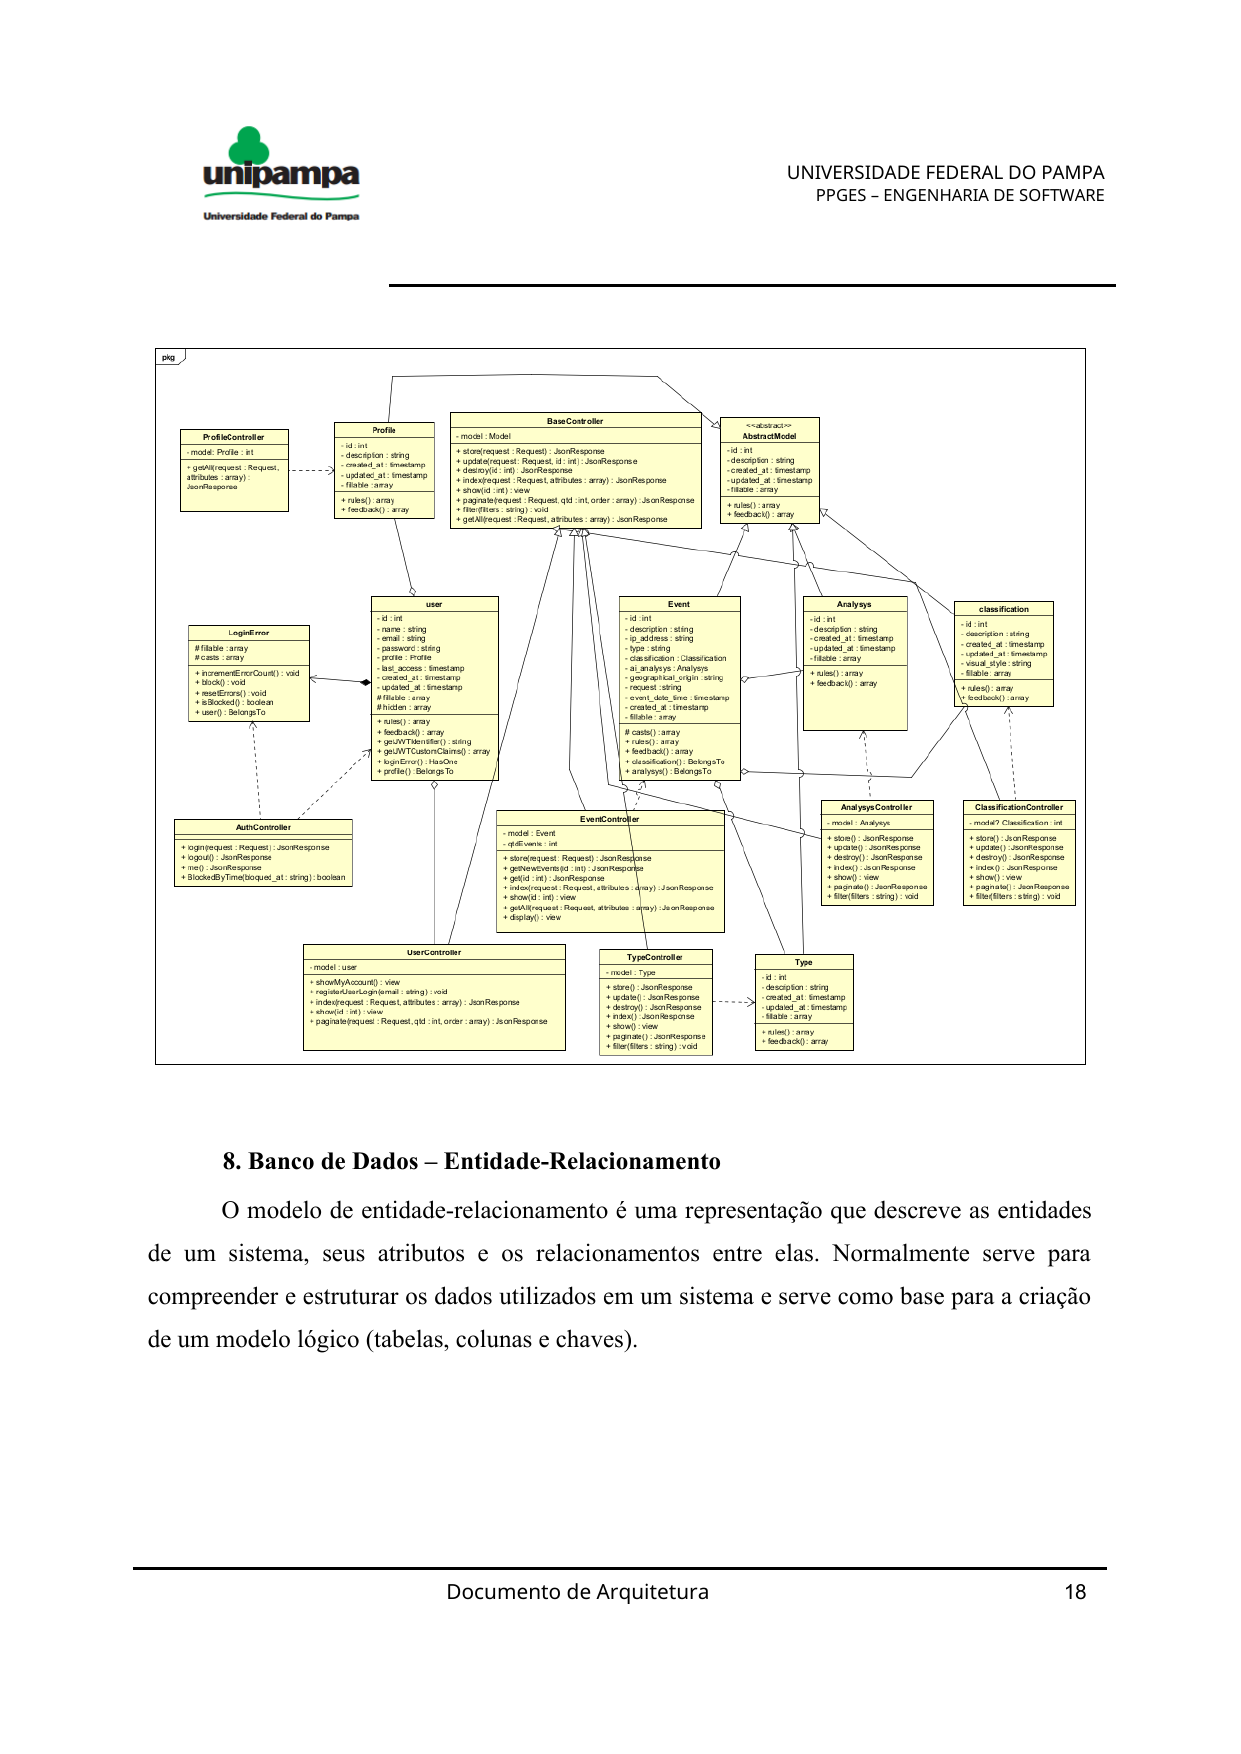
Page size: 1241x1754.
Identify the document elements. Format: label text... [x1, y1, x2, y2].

subtitle 8. Banco de Dados – Entidade-Relacionamento [148, 1146, 1092, 1175]
picture [181, 108, 389, 245]
picture [147, 341, 1093, 1077]
text O modelo de entidade-relacionamento é uma representação que descreve as entidades de um sistema, seus atributos e os relacionamentos entre elas. Normalmente serve para compreender e estruturar os dados utilizados em um sistema e serve como base para a criação de um modelo lógico (tabelas, colunas e chaves). [148, 1195, 1092, 1353]
